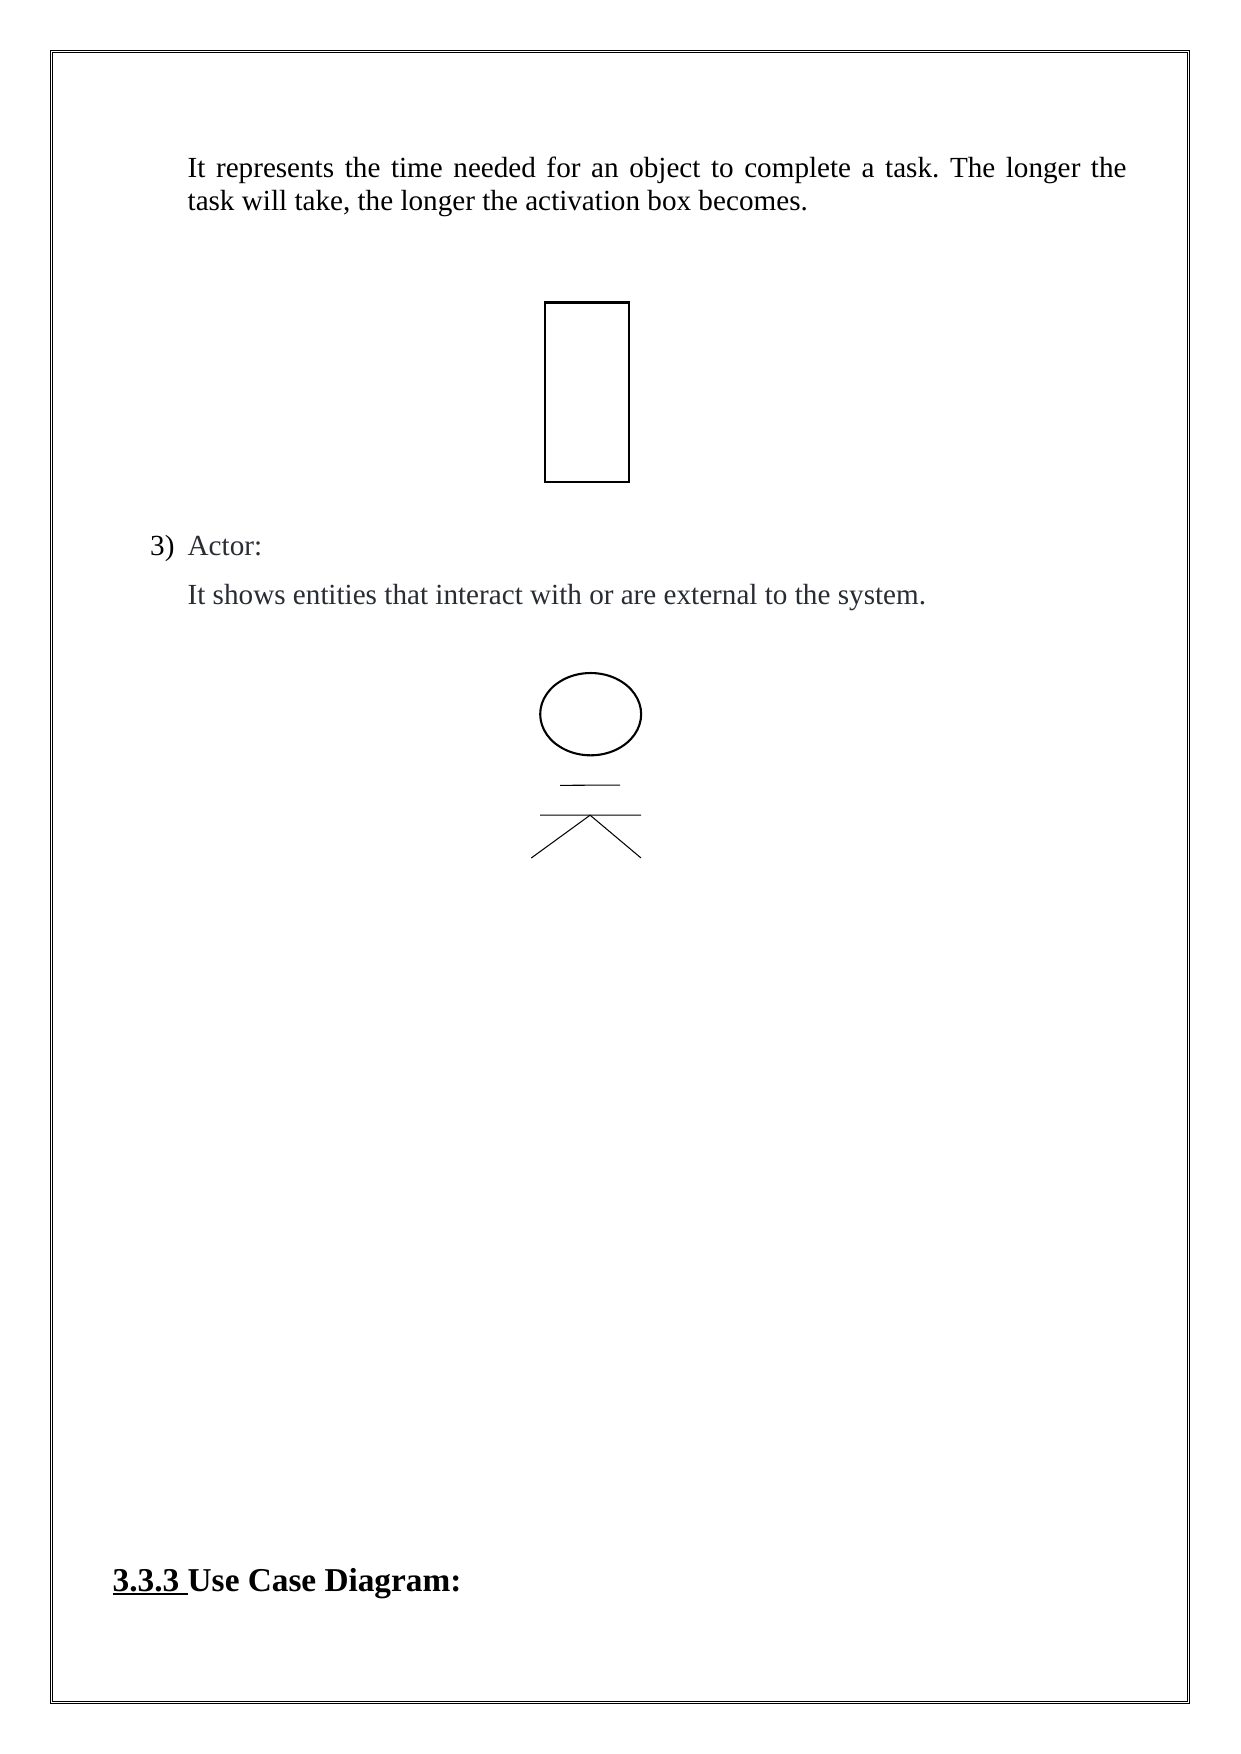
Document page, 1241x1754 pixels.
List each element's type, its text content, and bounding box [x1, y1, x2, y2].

list Use Case Diagram: [112, 1560, 1128, 1598]
list Actor: [150, 528, 1128, 561]
text It represents the time needed for an object to complete a task. The longer the task will take, the longer the activation box becomes. [187, 150, 1128, 217]
text It shows entities that interact with or are external to the system. [187, 577, 1128, 610]
